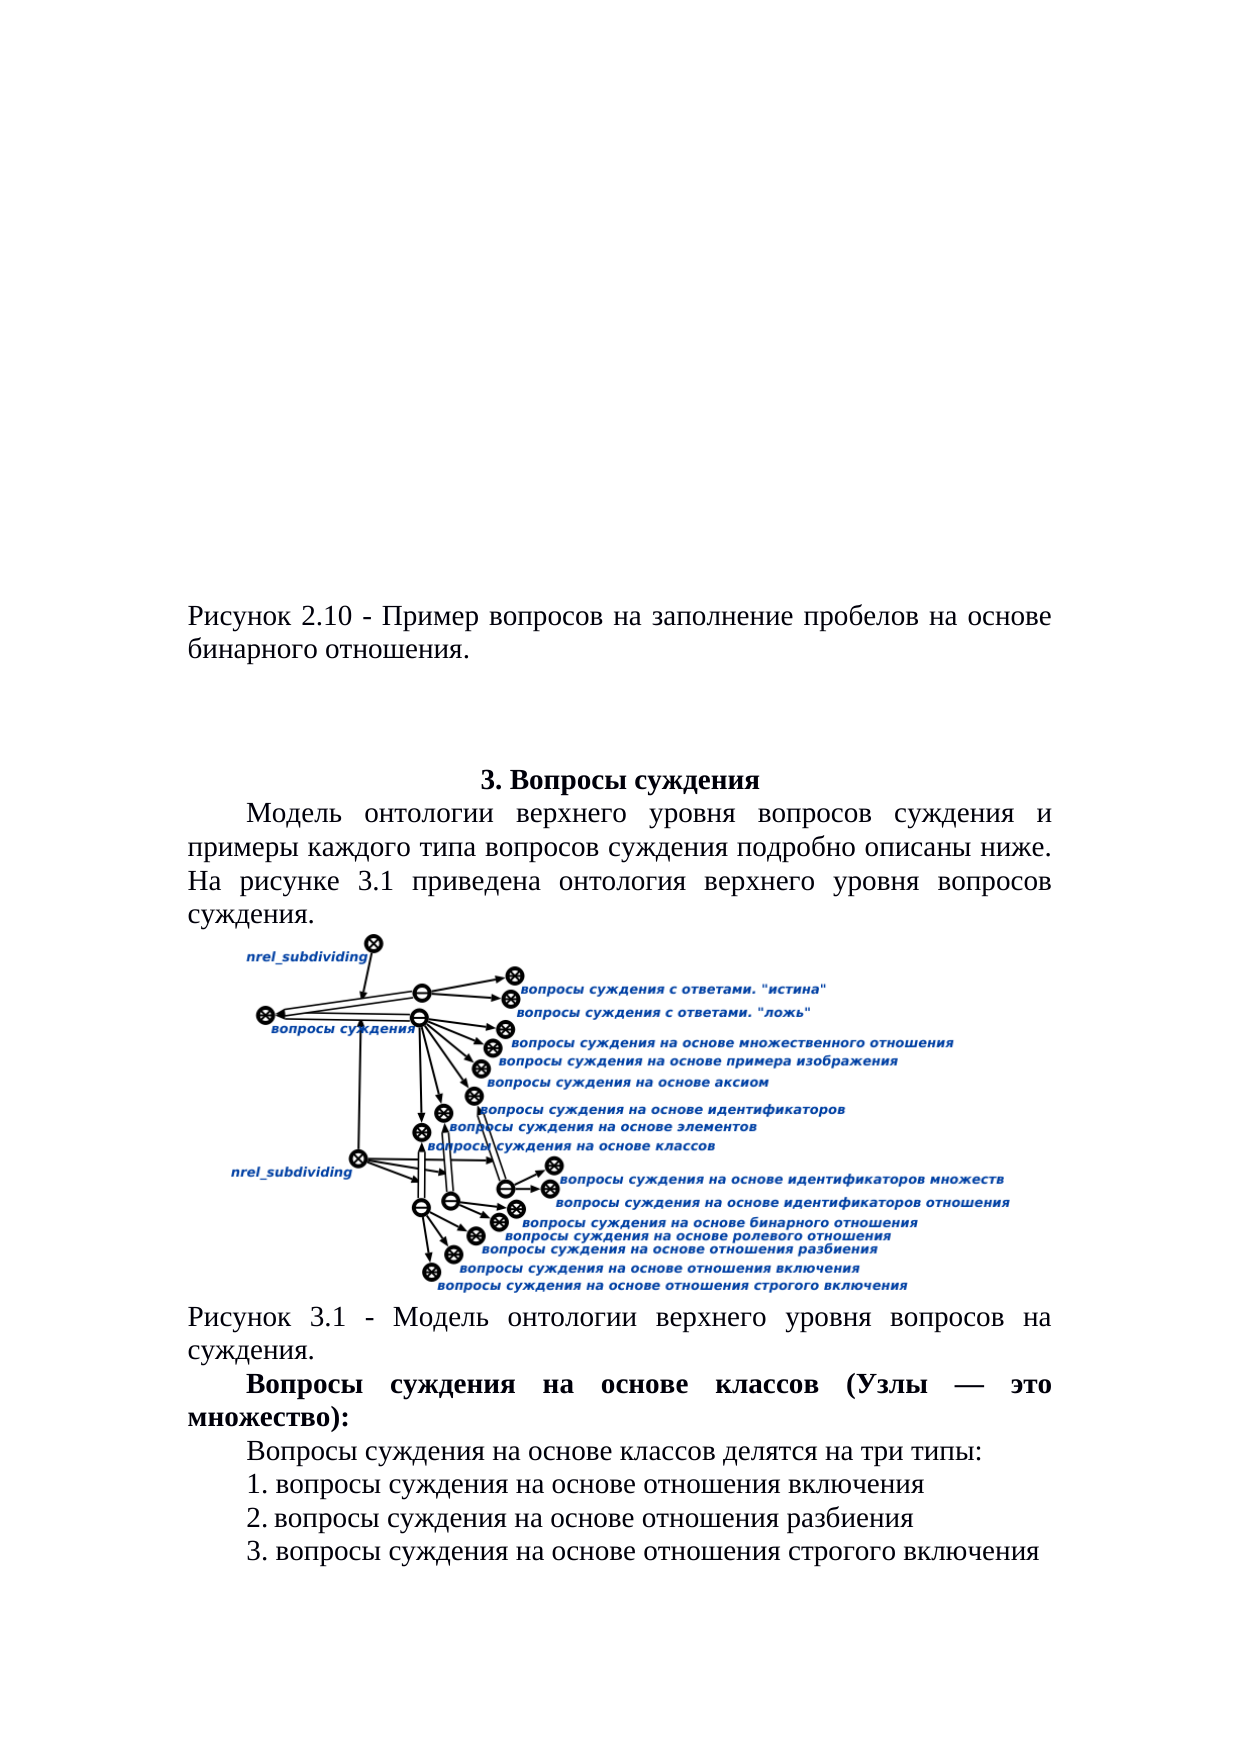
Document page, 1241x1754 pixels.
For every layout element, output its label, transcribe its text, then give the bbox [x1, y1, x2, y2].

text Вопросы суждения на основе классов делятся на три типы: [187, 1433, 1053, 1466]
text Рисунок 3.1 - Модель онтологии верхнего уровня вопросов на суждения. [187, 1299, 1053, 1366]
text 2. вопросы суждения на основе отношения разбиения [187, 1500, 1053, 1533]
picture [222, 929, 1020, 1302]
text 1. вопросы суждения на основе отношения включения [187, 1466, 1053, 1500]
text Рисунок 2.10 - Пример вопросов на заполнение пробелов на основе бинарного отношения. [187, 598, 1053, 665]
text 3. вопросы суждения на основе отношения строгого включения [187, 1533, 1053, 1567]
text 3. Вопросы суждения [187, 762, 1053, 796]
text Вопросы суждения на основе классов (Узлы — это множество): [187, 1366, 1053, 1433]
text Модель онтологии верхнего уровня вопросов суждения и примеры каждого типа вопросов суждения подробно описаны ниже. На рисунке 3.1 приведена онтология верхнего уровня вопросов суждения. [187, 796, 1053, 930]
